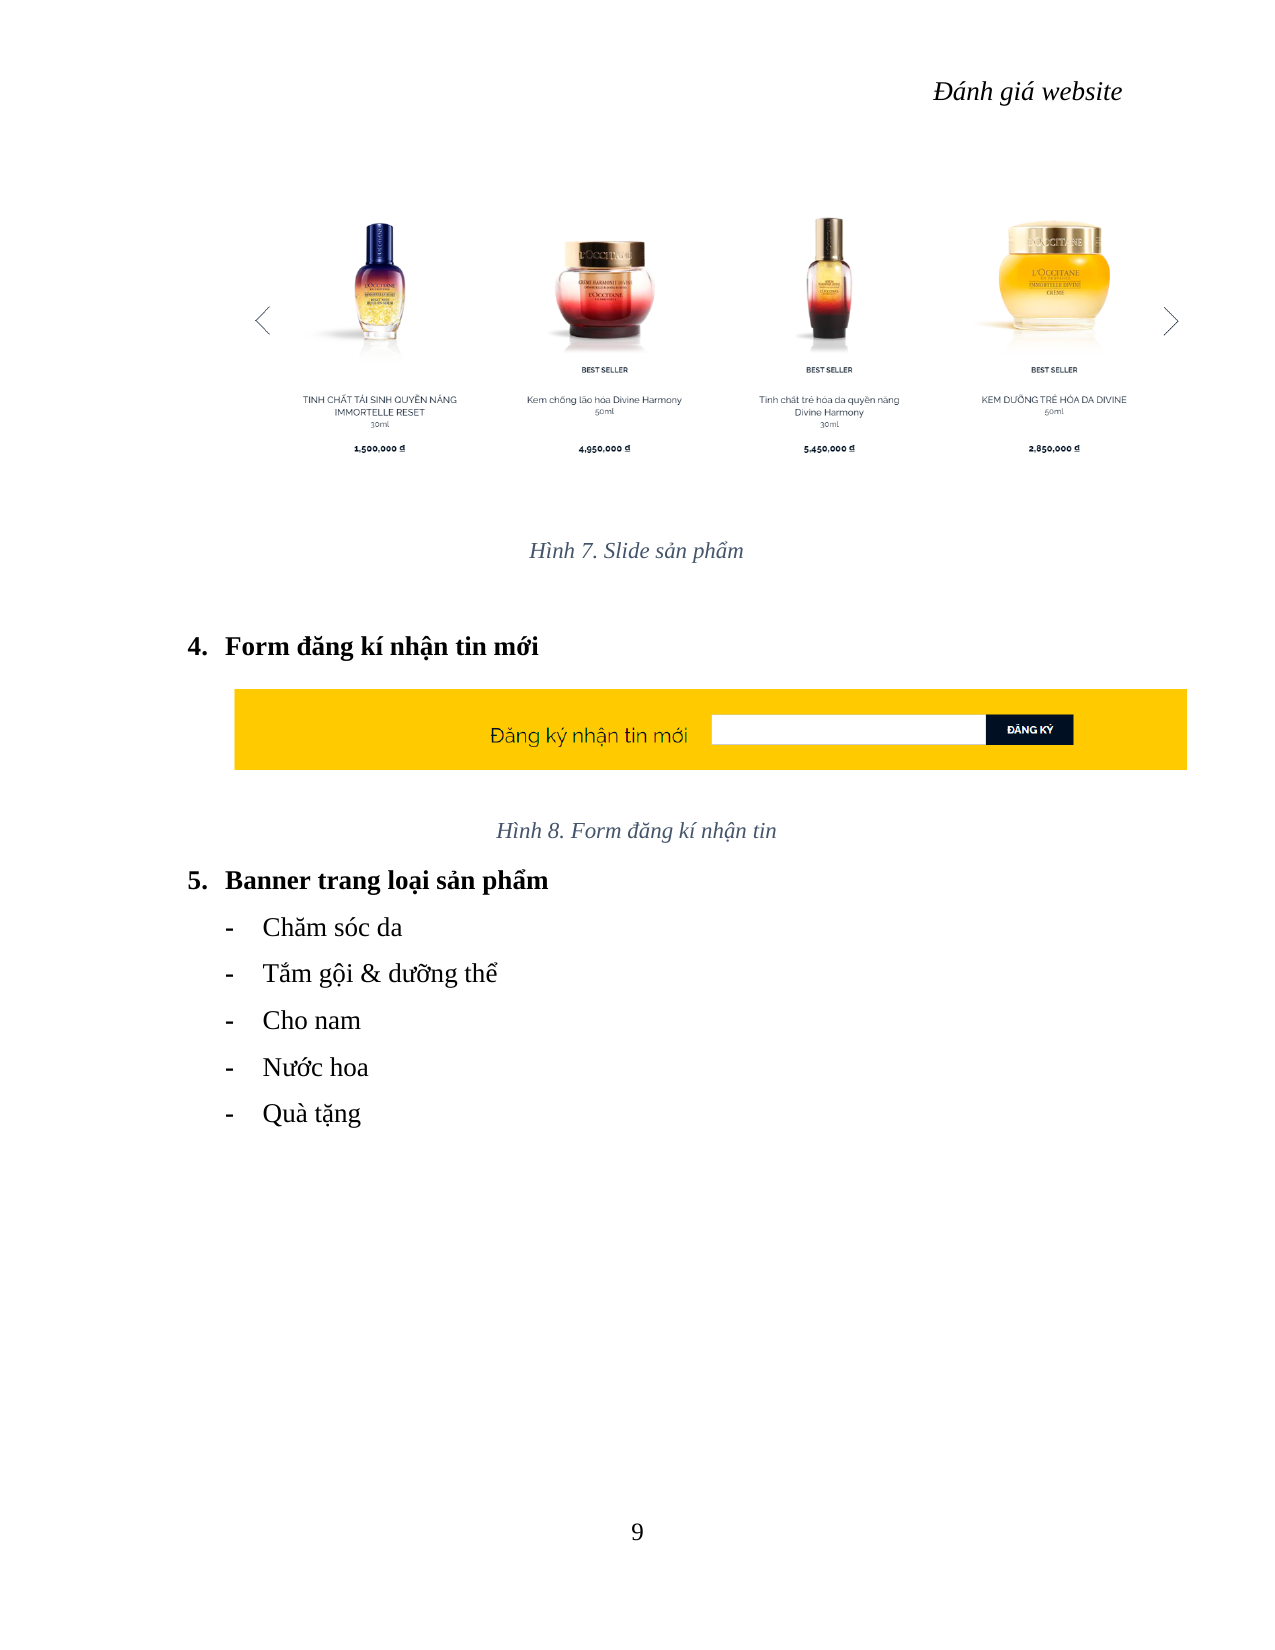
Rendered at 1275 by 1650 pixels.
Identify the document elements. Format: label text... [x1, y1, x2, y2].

list Tắm gội & dưỡng thể [225, 957, 1125, 988]
list Chăm sóc da [225, 911, 1125, 942]
list Banner trang loại sản phẩm [187, 864, 1125, 895]
text Hình 7. Slide sản phẩm [150, 537, 1125, 563]
list Nước hoa [225, 1051, 1125, 1082]
list Quà tặng [225, 1097, 1125, 1128]
picture [225, 677, 1200, 787]
list Cho nam [225, 1004, 1125, 1035]
picture [225, 150, 1200, 506]
list Form đăng kí nhận tin mới [187, 631, 1125, 662]
text Hình 8. Form đăng kí nhận tin [150, 817, 1125, 843]
